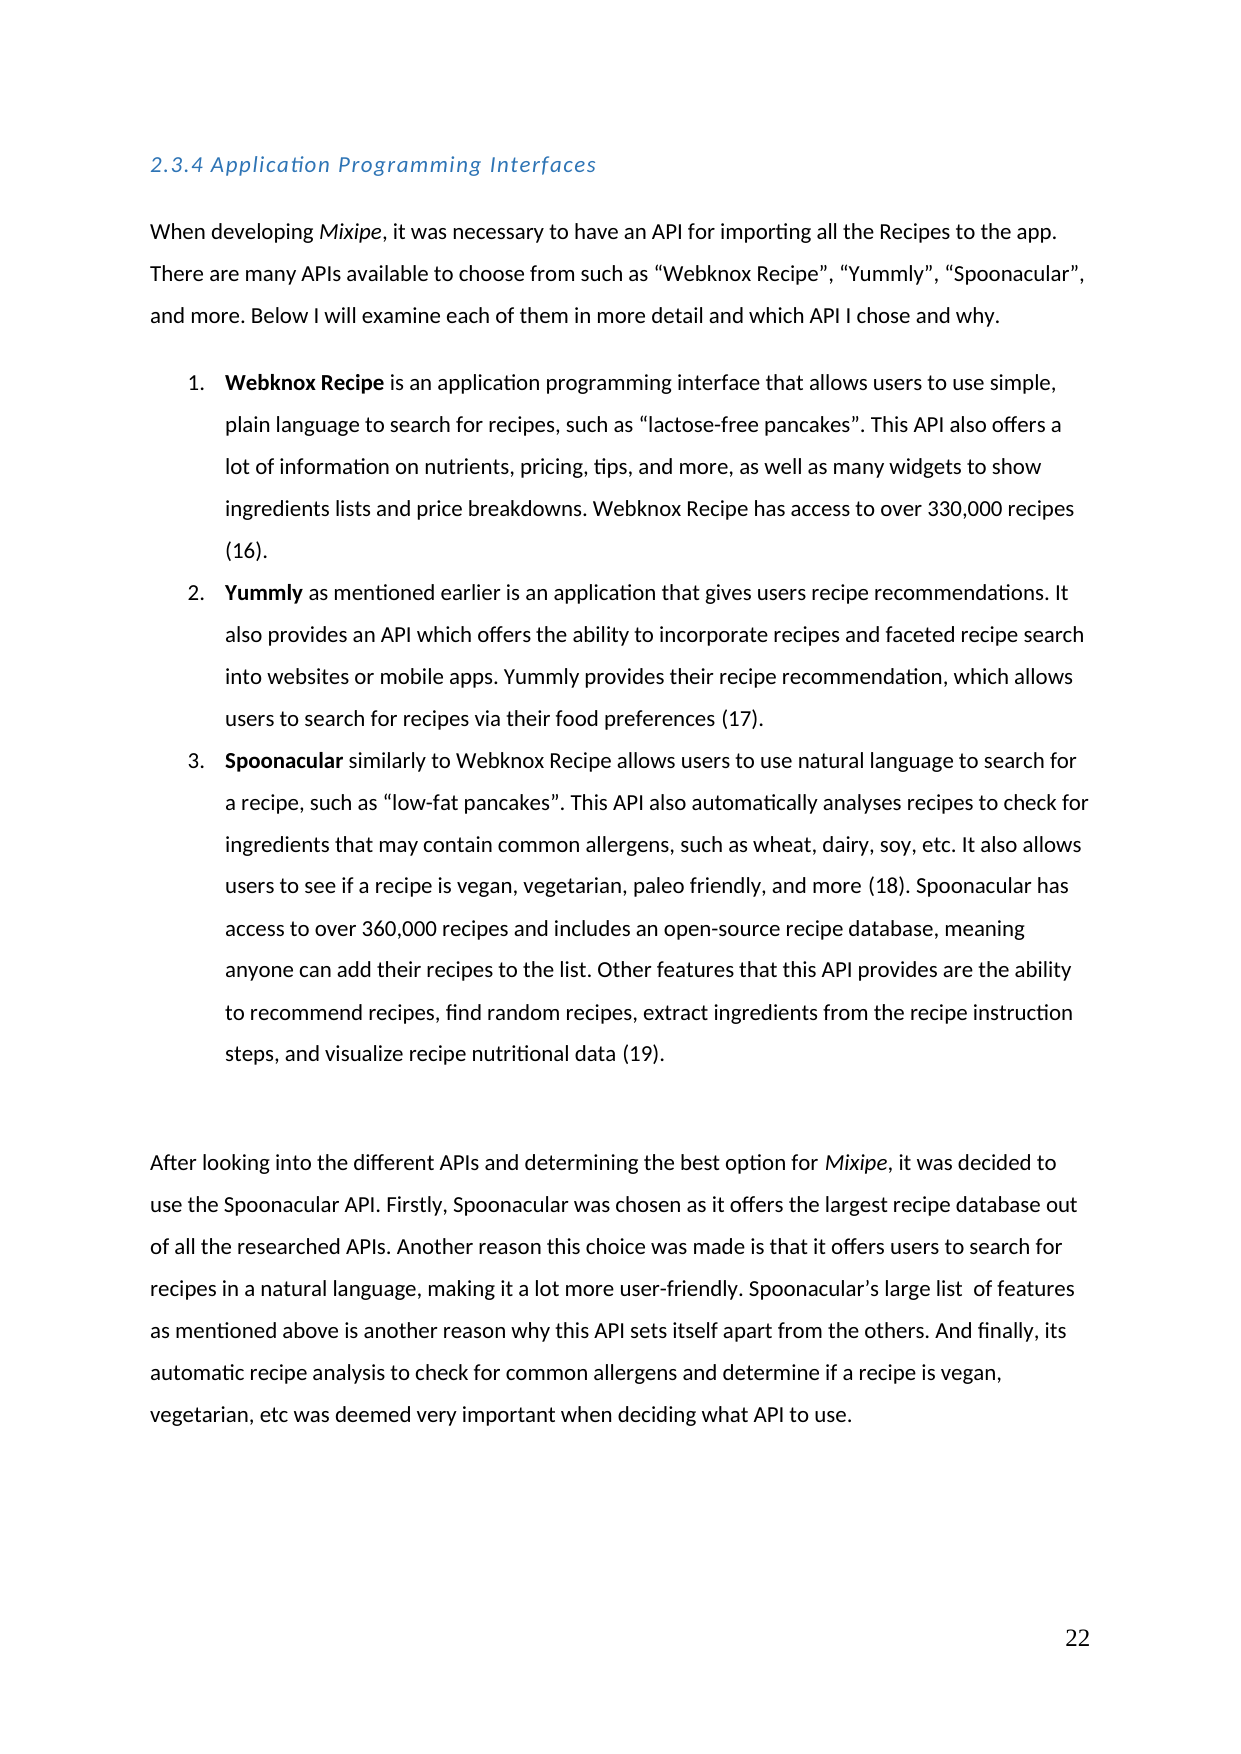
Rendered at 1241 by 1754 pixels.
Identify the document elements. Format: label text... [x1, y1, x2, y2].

text When developing Mixipe, it was necessary to have an API for importing all the Recipes to the app. There are many APIs available to choose from such as “Webknox Recipe”, “Yummly”, “Spoonacular”, and more. Below I will examine each of them in more detail and which API I chose and why. [150, 217, 1090, 329]
subtitle 2.3.4 Application Programming Interfaces [150, 150, 1090, 178]
text After looking into the different APIs and determining the best option for Mixipe, it was decided to use the Spoonacular API. Firstly, Spoonacular was chosen as it offers the largest recipe database out of all the researched APIs. Another reason this choice was made is that it offers users to search for recipes in a natural language, making it a lot more user-friendly. Spoonacular’s large list of features as mentioned above is another reason why this API sets itself apart from the others. And finally, its automatic recipe analysis to check for common allergens and determine if a recipe is vegan, vegetarian, etc was deemed very important when deciding what API to use. [150, 1148, 1090, 1428]
list Webknox Recipe is an application programming interface that allows users to use simple, plain language to search for recipes, such as “lactose-free pancakes”. This API also offers a lot of information on nutrients, pricing, tips, and more, as well as many widgets to show ingredients lists and price breakdowns. Webknox Recipe has access to over 330,000 recipes . [187, 368, 1090, 564]
list Yummly as mentioned earlier is an application that gives users recipe recommendations. It also provides an API which offers the ability to incorporate recipes and faceted recipe search into websites or mobile apps. Yummly provides their recipe recommendation, which allows users to search for recipes via their food preferences . [187, 578, 1090, 732]
list Spoonacular similarly to Webknox Recipe allows users to use natural language to search for a recipe, such as “low-fat pancakes”. This API also automatically analyses recipes to check for ingredients that may contain common allergens, such as wheat, dairy, soy, etc. It also allows users to see if a recipe is vegan, vegetarian, paleo friendly, and more . Spoonacular has access to over 360,000 recipes and includes an open-source recipe database, meaning anyone can add their recipes to the list. Other features that this API provides are the ability to recommend recipes, find random recipes, extract ingredients from the recipe instruction steps, and visualize recipe nutritional data . [187, 746, 1090, 1068]
